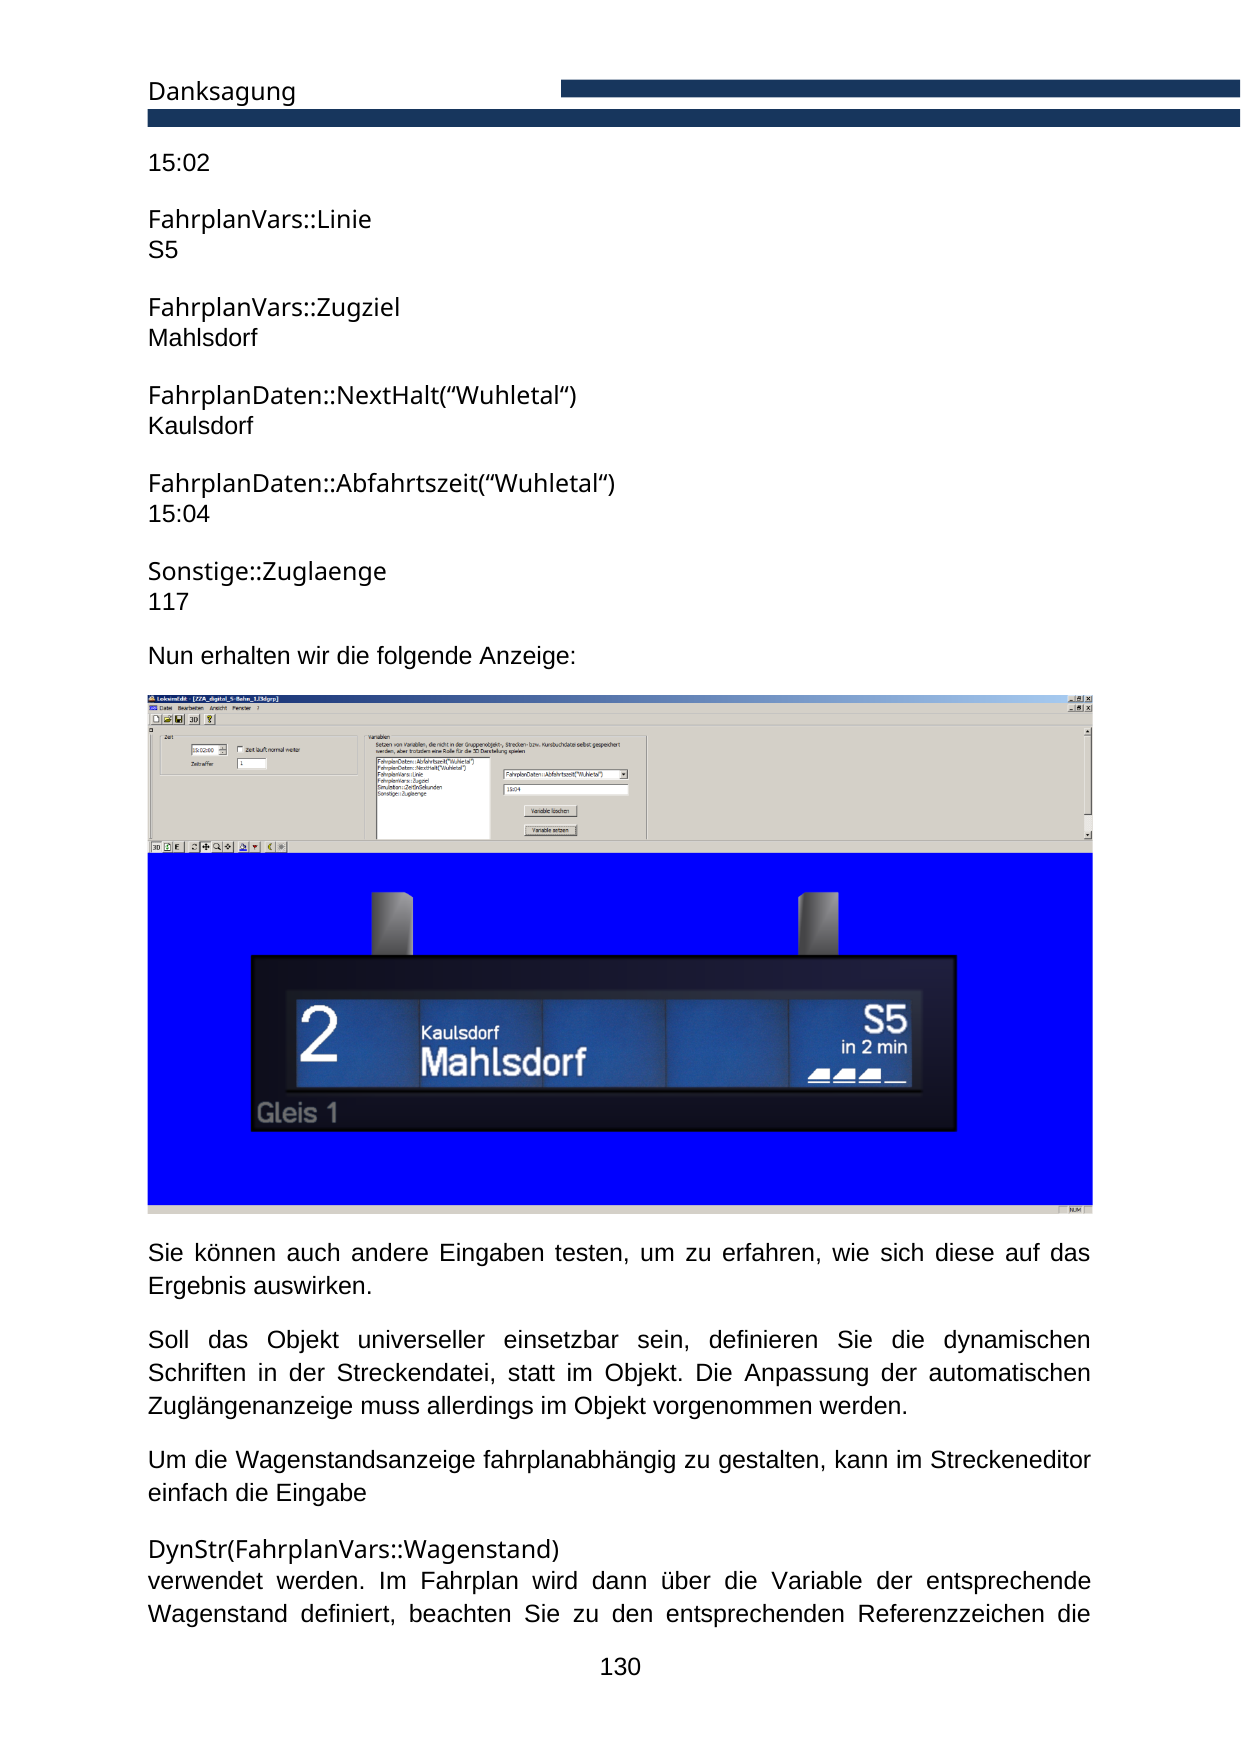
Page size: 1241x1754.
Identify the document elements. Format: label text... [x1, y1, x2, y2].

text FahrplanVars::Linie [148, 201, 1093, 236]
text DynStr(FahrplanVars::Wagenstand) [148, 1532, 1093, 1566]
text FahrplanVars::Zugziel [148, 289, 1093, 323]
text Sie können auch andere Eingaben testen, um zu erfahren, wie sich diese auf das Ergebnis auswirken. [148, 1238, 1093, 1300]
text 15:02 [148, 148, 1093, 176]
text Mahlsdorf [148, 323, 1093, 352]
text Um die Wagenstandsanzeige fahrplanabhängig zu gestalten, kann im Streckeneditor einfach die Eingabe [148, 1445, 1093, 1507]
text 15:04 [148, 499, 1093, 528]
text Nun erhalten wir die folgende Anzeige: [148, 641, 1093, 670]
text Kaulsdorf [148, 411, 1093, 440]
text S5 [148, 236, 1093, 264]
text Sonstige::Zuglaenge [148, 553, 1093, 587]
text FahrplanDaten::NextHalt(“Wuhletal“) [148, 377, 1093, 411]
text 117 [148, 587, 1093, 616]
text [148, 1566, 1093, 1628]
picture [147, 695, 1093, 1214]
text Soll das Objekt universeller einsetzbar sein, definieren Sie die dynamischen Schriften in der Streckendatei, statt im Objekt. Die Anpassung der automatischen Zuglängenanzeige muss allerdings im Objekt vorgenommen werden. [148, 1325, 1093, 1420]
text FahrplanDaten::Abfahrtszeit(“Wuhletal“) [148, 465, 1093, 499]
